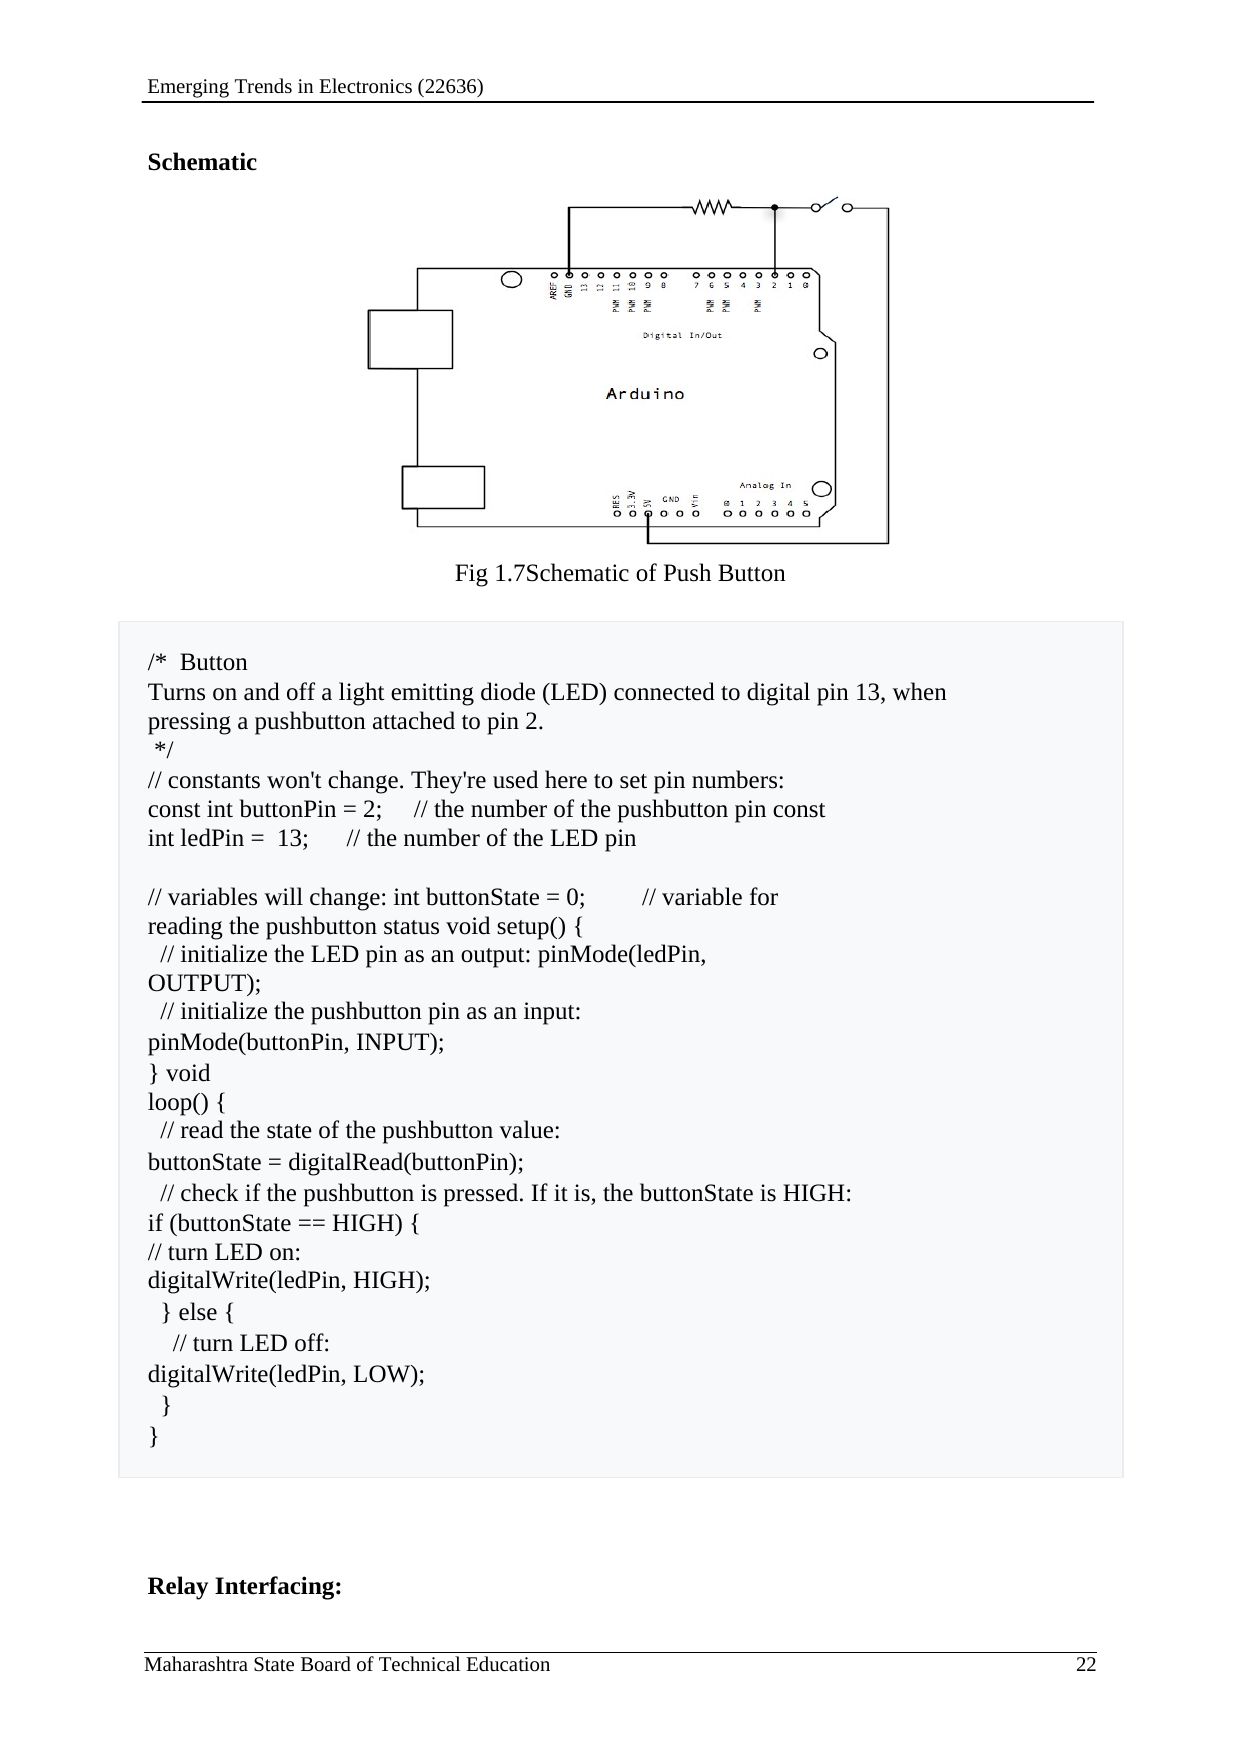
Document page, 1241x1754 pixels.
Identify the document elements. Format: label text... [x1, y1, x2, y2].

table_header /* Button Turns on and off a light emitting diode (LED) connected to digital pin 13, when pressing a pushbutton attached to pin 2. */ // constants won't change. They're used here to set pin numbers: const int buttonPin = 2; // the number of the pushbutton pin const int ledPin = 13; // the number of the LED pin // variables will change: int buttonState = 0; // variable for reading the pushbutton status void setup() { // initialize the LED pin as an output: pinMode(ledPin, OUTPUT); // initialize the pushbutton pin as an input: pinMode(buttonPin, INPUT); } void loop() { // read the state of the pushbutton value: buttonState = digitalRead(buttonPin); // check if the pushbutton is pressed. If it is, the buttonState is HIGH: if (buttonState == HIGH) { // turn LED on: digitalWrite(ledPin, HIGH); } else { // turn LED off: digitalWrite(ledPin, LOW); } } [120, 622, 1122, 1477]
text Relay Interfacing: [147, 1571, 1181, 1600]
picture [351, 178, 907, 557]
text Fig 1.7Schematic of Push Button [454, 558, 1094, 587]
subtitle Schematic [147, 147, 1181, 176]
